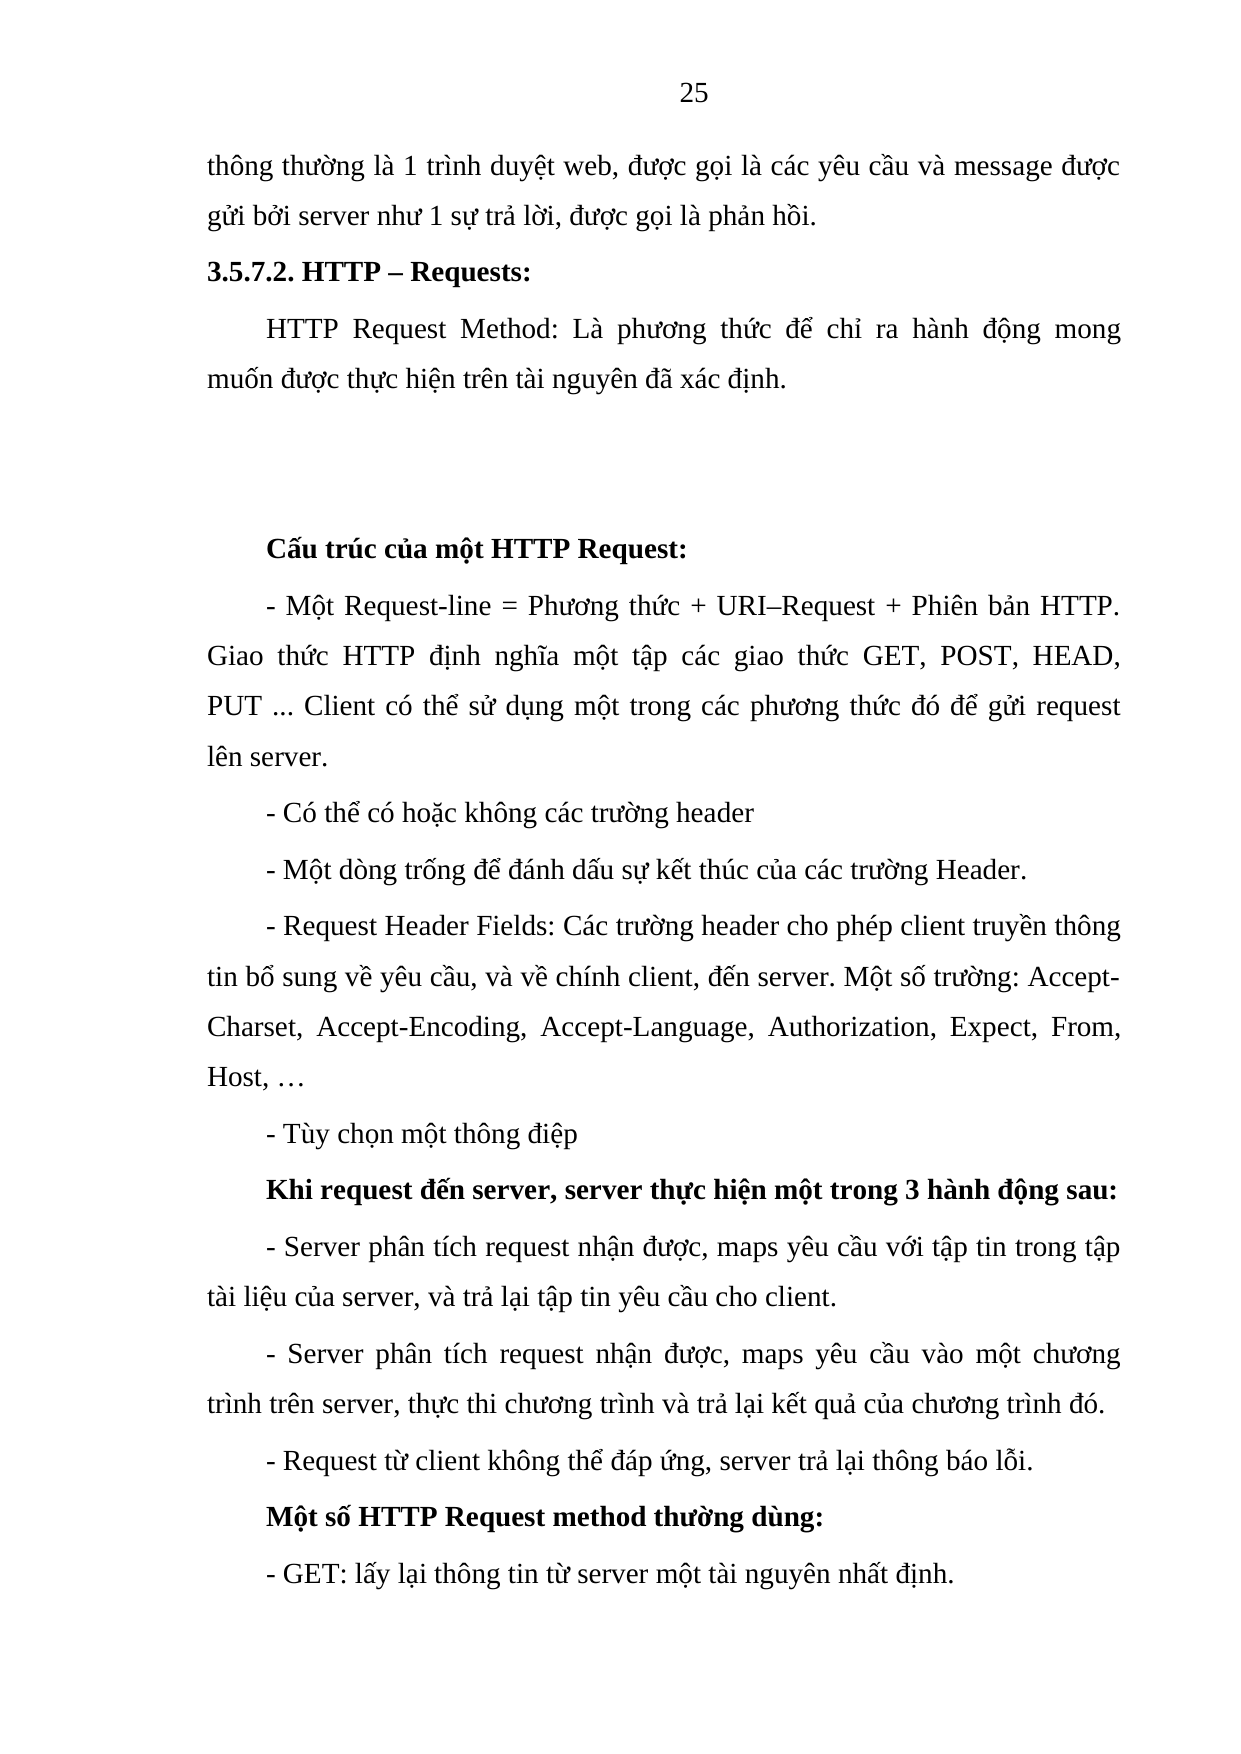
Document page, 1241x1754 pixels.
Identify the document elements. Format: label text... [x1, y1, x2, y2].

text Khi request đến server, server thực hiện một trong 3 hành động sau: [207, 1172, 1122, 1206]
text Cấu trúc của một HTTP Request: [207, 531, 1122, 565]
text - Server phân tích request nhận được, maps yêu cầu với tập tin trong tập tài liệu của server, và trả lại tập tin yêu cầu cho client. [207, 1229, 1122, 1313]
text - Một Request-line = Phương thức + URI–Request + Phiên bản HTTP. Giao thức HTTP định nghĩa một tập các giao thức GET, POST, HEAD, PUT ... Client có thể sử dụng một trong các phương thức đó để gửi request lên server. [207, 588, 1122, 772]
text - Một dòng trống để đánh dấu sự kết thúc của các trường Header. [207, 852, 1122, 885]
text - Request từ client không thể đáp ứng, server trả lại thông báo lỗi. [207, 1443, 1122, 1476]
text - Có thể có hoặc không các trường header [207, 795, 1122, 829]
text Một số HTTP Request method thường dùng: [207, 1499, 1122, 1533]
text - Request Header Fields: Các trường header cho phép client truyền thông tin bổ sung về yêu cầu, và về chính client, đến server. Một số trường: Accept-Charset, Accept-Encoding, Accept-Language, Authorization, Expect, From, Host, … [207, 908, 1122, 1093]
text - GET: lấy lại thông tin từ server một tài nguyên nhất định. [207, 1556, 1122, 1589]
text - Server phân tích request nhận được, maps yêu cầu vào một chương trình trên server, thực thi chương trình và trả lại kết quả của chương trình đó. [207, 1336, 1122, 1420]
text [207, 148, 1122, 232]
text HTTP Request Method: Là phương thức để chỉ ra hành động mong muốn được thực hiện trên tài nguyên đã xác định. [207, 311, 1122, 395]
text - Tùy chọn một thông điệp [207, 1116, 1122, 1149]
subtitle HTTP – Requests: [207, 254, 1122, 288]
